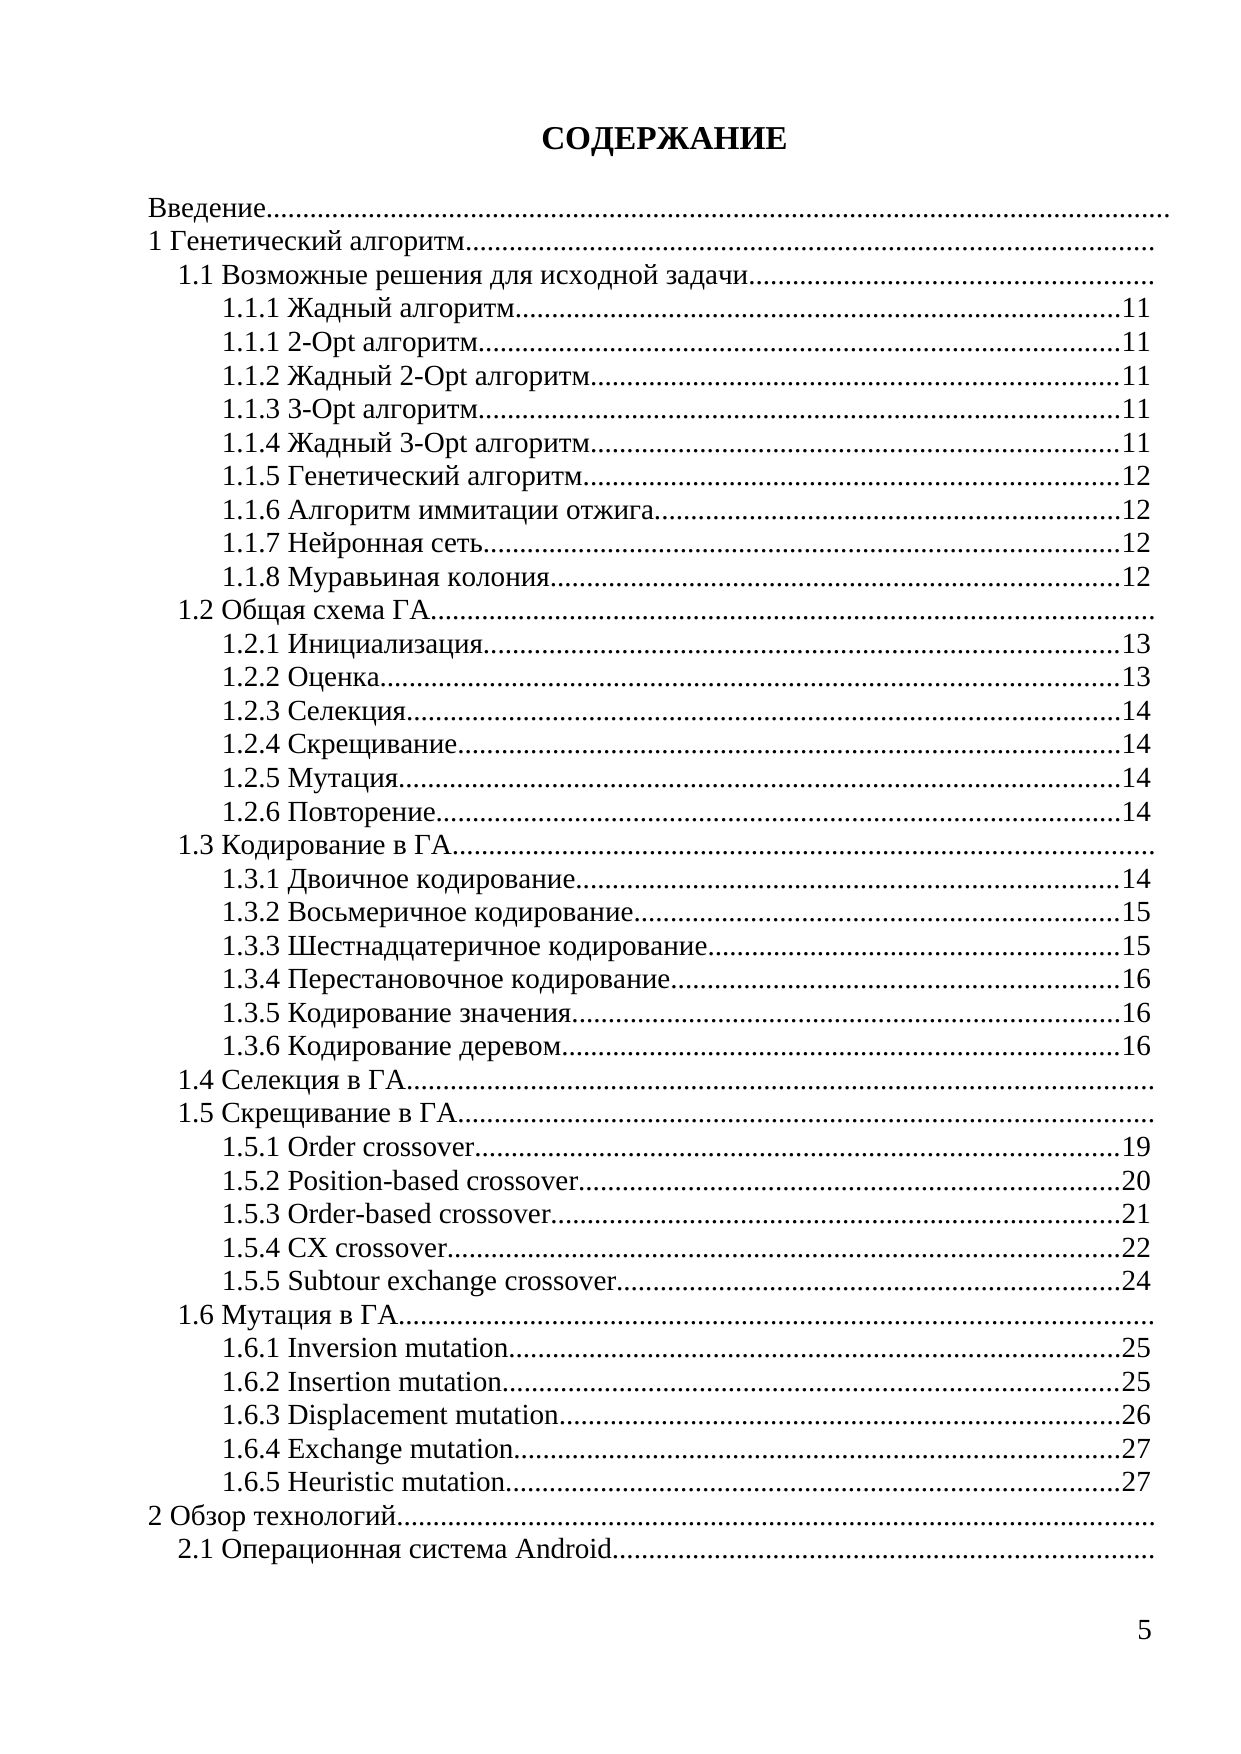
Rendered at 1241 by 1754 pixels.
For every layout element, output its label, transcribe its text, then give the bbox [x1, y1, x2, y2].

text 1.5.1 Order crossover 19 [177, 1129, 1152, 1163]
text 1.6.3 Displacement mutation 26 [177, 1397, 1152, 1431]
text 1.1.6 Алгоритм иммитации отжига 12 [177, 492, 1152, 525]
text 1.1.7 Нейронная сеть 12 [177, 525, 1152, 559]
text 1.1.1 2-Opt алгоритм 11 [177, 324, 1152, 358]
text 1.1.5 Генетический алгоритм 12 [177, 458, 1152, 492]
text 1.2.4 Скрещивание 14 [177, 727, 1152, 760]
text 1.5.4 CX crossover 22 [177, 1230, 1152, 1263]
text 1.6.4 Exchange mutation 27 [177, 1431, 1152, 1464]
text 1.3.5 Кодирование значения 16 [177, 995, 1152, 1028]
text 1.3.2 Восьмеричное кодирование 15 [177, 894, 1152, 928]
text 1 Генетический алгоритм 11 [148, 223, 1152, 257]
text 1.5 Скрещивание в ГА 19 [177, 1096, 1152, 1129]
text 1.3.6 Кодирование деревом 16 [177, 1028, 1152, 1062]
text 1.1.3 3-Opt алгоритм 11 [177, 391, 1152, 425]
text 1.6 Мутация в ГА 24 [177, 1297, 1152, 1330]
text 1.1.1 Жадный алгоритм 11 [177, 291, 1152, 324]
text 2.1 Операционная система Android 29 [177, 1532, 1152, 1565]
text 1.1 Возможные решения для исходной задачи 11 [177, 257, 1152, 291]
text 1.6.1 Inversion mutation 25 [177, 1330, 1152, 1364]
text 1.2.6 Повторение 14 [177, 794, 1152, 827]
text СОДЕРЖАНИЕ [177, 118, 1152, 156]
text 1.3.1 Двоичное кодирование 14 [177, 861, 1152, 894]
text 1.5.3 Order-based crossover 21 [177, 1196, 1152, 1230]
text 1.1.8 Муравьиная колония 12 [177, 559, 1152, 592]
text 1.4 Селекция в ГА 17 [177, 1062, 1152, 1096]
text 1.2.2 Оценка 13 [177, 659, 1152, 693]
text 1.2.5 Мутация 14 [177, 760, 1152, 794]
text 2 Обзор технологий 29 [148, 1498, 1152, 1532]
text 1.3.4 Перестановочное кодирование 16 [177, 961, 1152, 995]
text 1.3.3 Шестнадцатеричное кодирование 15 [177, 928, 1152, 961]
text 1.6.2 Insertion mutation 25 [177, 1364, 1152, 1397]
text 1.3 Кодирование в ГА 14 [177, 827, 1152, 861]
text 1.6.5 Heuristic mutation 27 [177, 1464, 1152, 1498]
text 1.1.2 Жадный 2-Opt алгоритм 11 [177, 358, 1152, 391]
text 1.5.2 Position-based crossover 20 [177, 1163, 1152, 1196]
text Введение 9 [148, 190, 1152, 223]
text 1.5.5 Subtour exchange crossover 24 [177, 1263, 1152, 1297]
text 1.2.1 Инициализация 13 [177, 626, 1152, 659]
text 1.2.3 Селекция 14 [177, 693, 1152, 727]
text 1.1.4 Жадный 3-Opt алгоритм 11 [177, 425, 1152, 458]
text 1.2 Общая схема ГА 13 [177, 592, 1152, 626]
